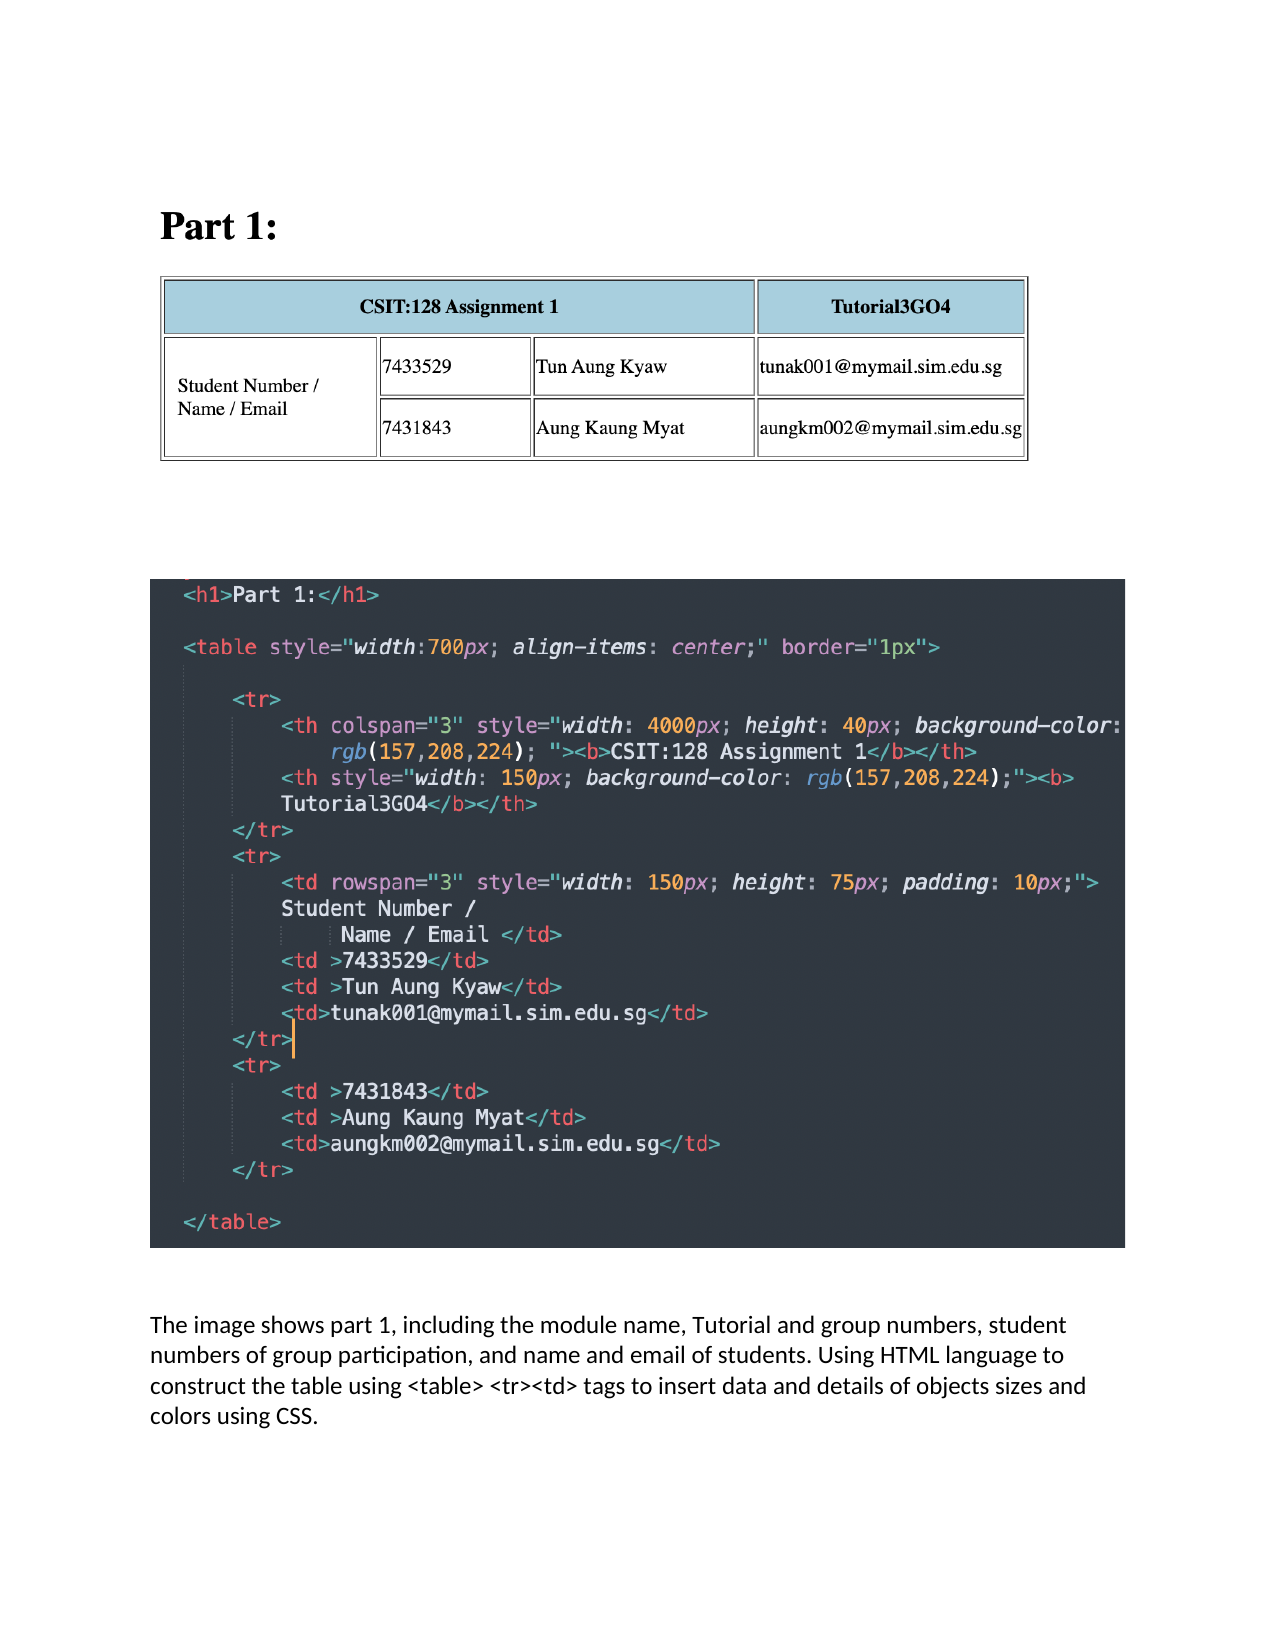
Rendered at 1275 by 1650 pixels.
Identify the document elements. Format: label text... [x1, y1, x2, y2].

text The image shows part 1, including the module name, Tutorial and group numbers, student numbers of group participation, and name and email of students. Using HTML language to construct the table using <table> <tr><td> tags to insert data and details of objects sizes and colors using CSS. [150, 1309, 1125, 1431]
picture [150, 579, 1125, 1248]
picture [150, 180, 1125, 488]
